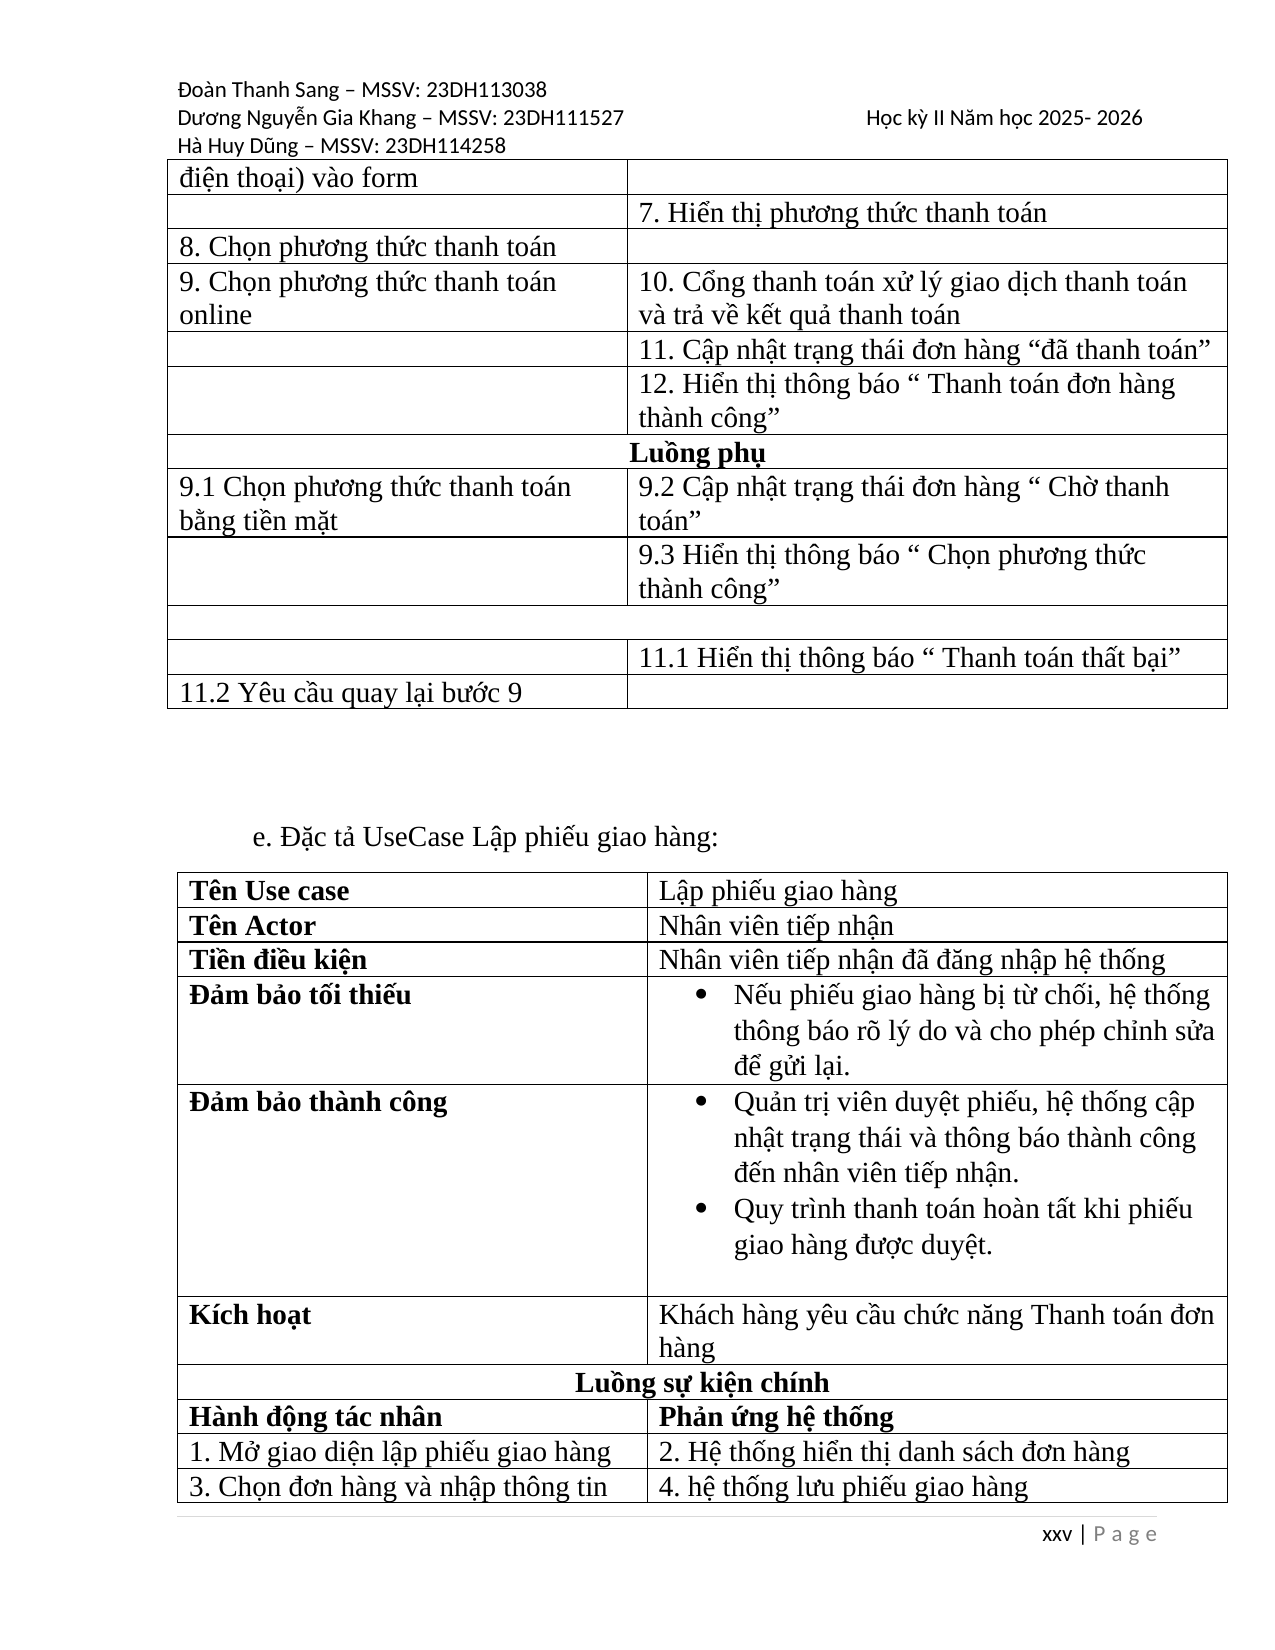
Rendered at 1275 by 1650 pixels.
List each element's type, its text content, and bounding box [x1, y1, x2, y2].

table_cell 3. Chọn đơn hàng và nhập thông tin [178, 1469, 647, 1502]
table_cell Nhân viên tiếp nhận đã đăng nhập hệ thống [648, 943, 1227, 976]
table_cell [168, 606, 1227, 639]
table_cell 9. Chọn phương thức thanh toán online [168, 264, 627, 331]
text e. Đặc tả UseCase Lập phiếu giao hàng: [177, 819, 1157, 853]
table_cell Nhân viên tiếp nhận [648, 908, 1227, 941]
table_cell 11.1 Hiển thị thông báo “ Thanh toán thất bại” [628, 640, 1227, 674]
table_cell 8. Chọn phương thức thanh toán [168, 229, 627, 263]
table_cell 11. Cập nhật trạng thái đơn hàng “đã thanh toán” [628, 332, 1227, 366]
table_header Lập phiếu giao hàng [648, 873, 1227, 907]
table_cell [168, 160, 627, 194]
table_cell 10. Cổng thanh toán xử lý giao dịch thanh toán và trả về kết quả thanh toán [628, 264, 1227, 331]
table_cell 12. Hiển thị thông báo “ Thanh toán đơn hàng thành công” [628, 367, 1227, 434]
table_cell [168, 538, 627, 604]
table_cell Tên Actor [178, 908, 647, 941]
table_cell [168, 640, 627, 674]
table_cell 9.1 Chọn phương thức thanh toán bằng tiền mặt [168, 469, 627, 536]
table_cell [168, 332, 627, 366]
table_header Tên Use case [178, 873, 647, 907]
table_cell [628, 229, 1227, 263]
table_cell Đảm bảo thành công [178, 1085, 647, 1296]
table_cell Luồng sự kiện chính [178, 1365, 1227, 1398]
table_cell 4. hệ thống lưu phiếu giao hàng [648, 1469, 1227, 1502]
table_cell Tiền điều kiện [178, 943, 647, 976]
table_cell Phản ứng hệ thống [648, 1400, 1227, 1433]
table_cell 7. Hiển thị phương thức thanh toán [628, 195, 1227, 228]
table_cell Nếu phiếu giao hàng bị từ chối, hệ thống thông báo rõ lý do và cho phép chỉnh sửa để gửi lại. [648, 977, 1227, 1083]
table_cell Luồng phụ [168, 435, 1227, 468]
table_cell Kích hoạt [178, 1297, 647, 1364]
table_cell Khách hàng yêu cầu chức năng Thanh toán đơn hàng [648, 1297, 1227, 1364]
table_cell 9.2 Cập nhật trạng thái đơn hàng “ Chờ thanh toán” [628, 469, 1227, 536]
table_cell [168, 367, 627, 434]
table_cell 9.3 Hiển thị thông báo “ Chọn phương thức thành công” [628, 538, 1227, 604]
table_cell 1. Mở giao diện lập phiếu giao hàng [178, 1434, 647, 1468]
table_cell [628, 160, 1227, 194]
table_cell 11.2 Yêu cầu quay lại bước 9 [168, 675, 627, 708]
table_cell Quản trị viên duyệt phiếu, hệ thống cập nhật trạng thái và thông báo thành công đến nhân viên tiếp nhận. Quy trình thanh toán hoàn tất khi phiếu giao hàng được duyệt. [648, 1085, 1227, 1296]
table_cell 2. Hệ thống hiển thị danh sách đơn hàng [648, 1434, 1227, 1468]
table_cell Đảm bảo tối thiếu [178, 977, 647, 1083]
table_cell [168, 195, 627, 228]
table_cell [628, 675, 1227, 708]
table_cell Hành động tác nhân [178, 1400, 647, 1433]
